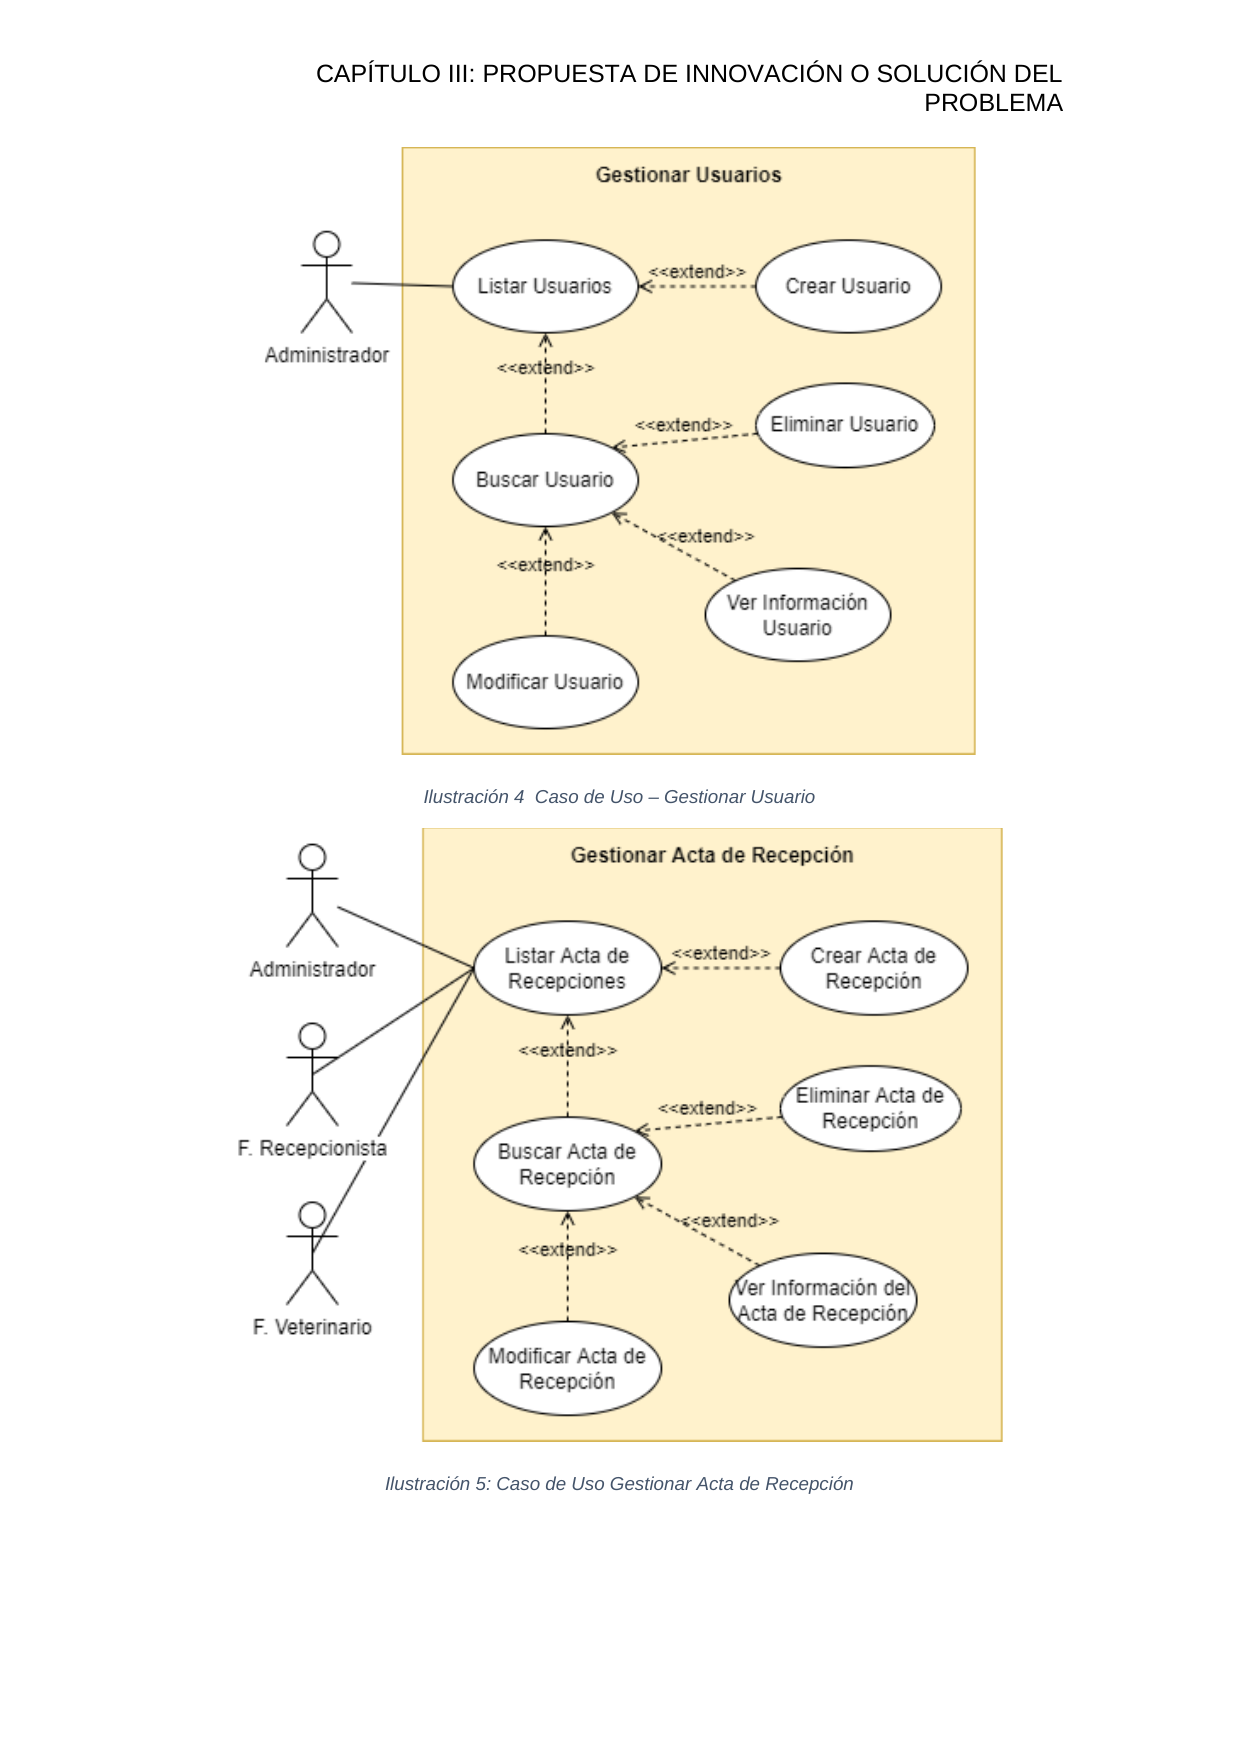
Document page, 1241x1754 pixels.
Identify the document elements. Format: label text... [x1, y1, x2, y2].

picture [237, 828, 1003, 1442]
picture [264, 147, 976, 755]
text Ilustración 4 Caso de Uso – Gestionar Usuario [177, 786, 1063, 807]
text Ilustración 5: Caso de Uso Gestionar Acta de Recepción [177, 1473, 1063, 1494]
